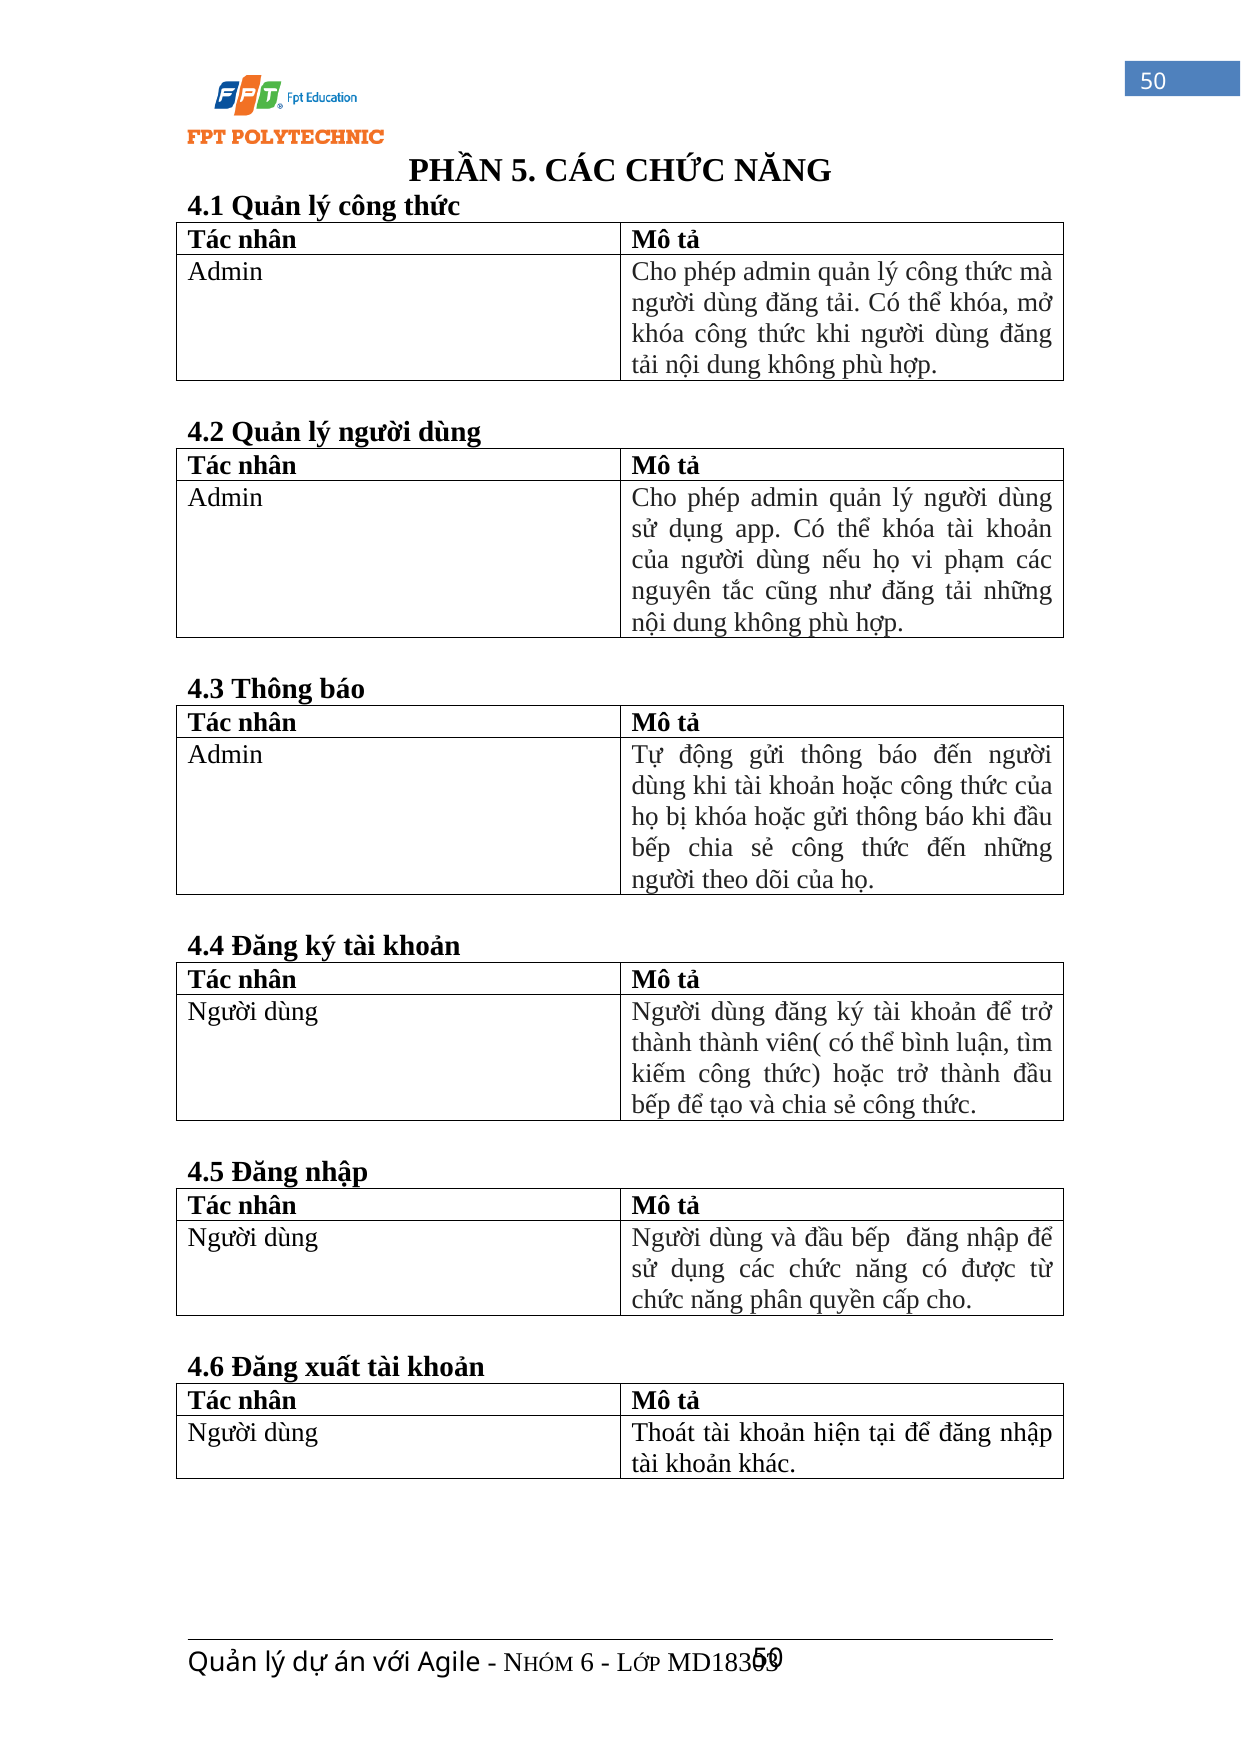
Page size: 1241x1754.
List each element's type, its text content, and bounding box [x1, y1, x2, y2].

table_cell Tự động gửi thông báo đến người dùng khi tài khoản hoặc công thức của họ bị khóa hoặc gửi thông báo khi đầu bếp chia sẻ công thức đến những người theo dõi của họ. [875, 738, 1063, 894]
table_header Tác nhân [177, 223, 620, 254]
table_cell Người dùng đăng ký tài khoản để trở thành thành viên( có thể bình luận, tìm kiếm công thức) hoặc trở thành đầu bếp để tạo và chia sẻ công thức. [621, 995, 1063, 1120]
table_cell Người dùng [177, 1416, 620, 1478]
table_header Tác nhân [177, 1189, 620, 1220]
table_cell Admin [177, 481, 620, 637]
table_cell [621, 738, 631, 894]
list 4.6 Đăng xuất tài khoản [187, 1349, 1053, 1383]
table_header Tác nhân [177, 1384, 620, 1415]
table_cell Thoát tài khoản hiện tại để đăng nhập tài khoản khác. [621, 1416, 1063, 1478]
table_cell Cho phép admin quản lý người dùng sử dụng app. Có thể khóa tài khoản của người dùng nếu họ vi phạm các nguyên tắc cũng như đăng tải những nội dung không phù hợp. [621, 481, 1063, 637]
table_header Mô tả [621, 963, 1063, 994]
table_header Tác nhân [177, 963, 620, 994]
table_header Mô tả [621, 1189, 1063, 1220]
table_cell Cho phép admin quản lý công thức mà người dùng đăng tải. Có thể khóa, mở khóa công thức khi người dùng đăng tải nội dung không phù hợp. [621, 255, 1063, 380]
table_cell Người dùng và đầu bếp đăng nhập để sử dụng các chức năng có được từ chức năng phân quyền cấp cho. [621, 1221, 1063, 1314]
list 4.4 Đăng ký tài khoản [187, 928, 1053, 962]
list 4.2 Quản lý người dùng [187, 414, 1053, 448]
table_header Mô tả [621, 1384, 1063, 1415]
table_cell Người dùng [177, 995, 620, 1120]
list 4.1 Quản lý công thức [187, 188, 1053, 222]
table_header Tác nhân [177, 706, 620, 737]
table_cell Admin [177, 255, 620, 380]
table_header Tác nhân [177, 449, 620, 480]
list 4.5 Đăng nhập [187, 1154, 1053, 1188]
table_cell Người dùng [177, 1221, 620, 1314]
table_cell Admin [177, 738, 620, 894]
list 4.3 Thông báo [187, 671, 1053, 705]
table_header Mô tả [621, 223, 1063, 254]
picture [187, 75, 385, 144]
table_header Mô tả [621, 449, 1063, 480]
table_header Mô tả [621, 706, 1063, 737]
list PHẦN 5. CÁC CHỨC NĂNG [187, 150, 1053, 188]
